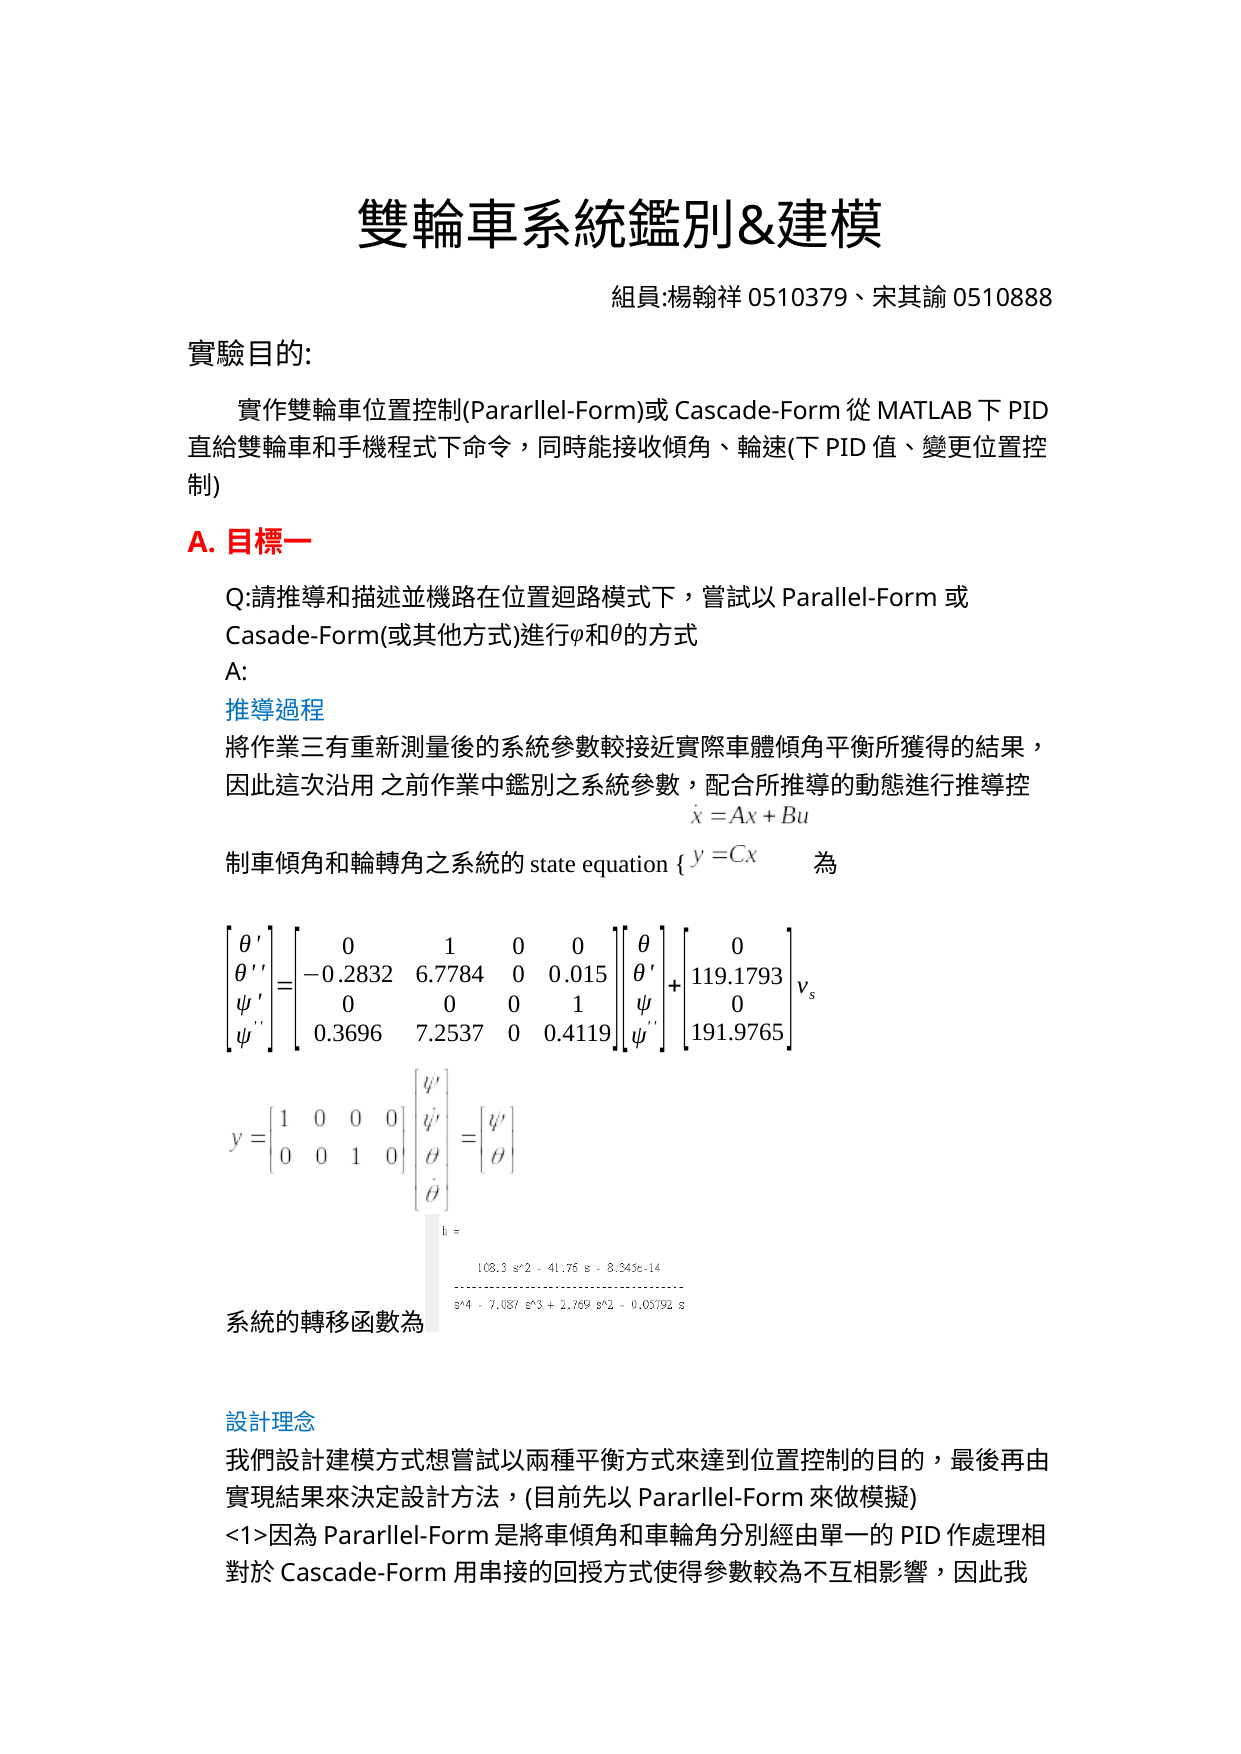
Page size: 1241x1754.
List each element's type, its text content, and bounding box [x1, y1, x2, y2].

text 實驗目的: [187, 314, 1053, 389]
text 我們設計建模方式想嘗試以兩種平衡方式來達到位置控制的目的，最後再由實現結果來決定設計方法，(目前先以Pararllel-Form來做模擬) [225, 1439, 1053, 1514]
text Q:請推導和描述並機路在位置迴路模式下，嘗試以Parallel-Form 或Casade-Form(或其他方式)進行和的方式 [225, 577, 1053, 652]
text 設計理念 [225, 1402, 1053, 1439]
text A: [225, 652, 1053, 689]
text 雙輪車系統鑑別&建模 [187, 164, 1053, 277]
text 將作業三有重新測量後的系統參數較接近實際車體傾角平衡所獲得的結果，因此這次沿用 之前作業中鑑別之系統參數，配合所推導的動態進行推導控制車傾角和輪轉角之系統的state equation {為 [225, 727, 1053, 914]
list 目標一 [187, 502, 1053, 577]
text 實作雙輪車位置控制(Pararllel-Form)或Cascade-Form從MATLAB下PID直給雙輪車和手機程式下命令，同時能接收傾角、輪速(下PID值、變更位置控制) [187, 389, 1053, 502]
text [225, 1514, 1053, 1589]
picture [425, 1214, 735, 1332]
text 推導過程 [225, 689, 1053, 727]
text 組員:楊翰祥0510379、宋其諭0510888 [187, 277, 1053, 314]
